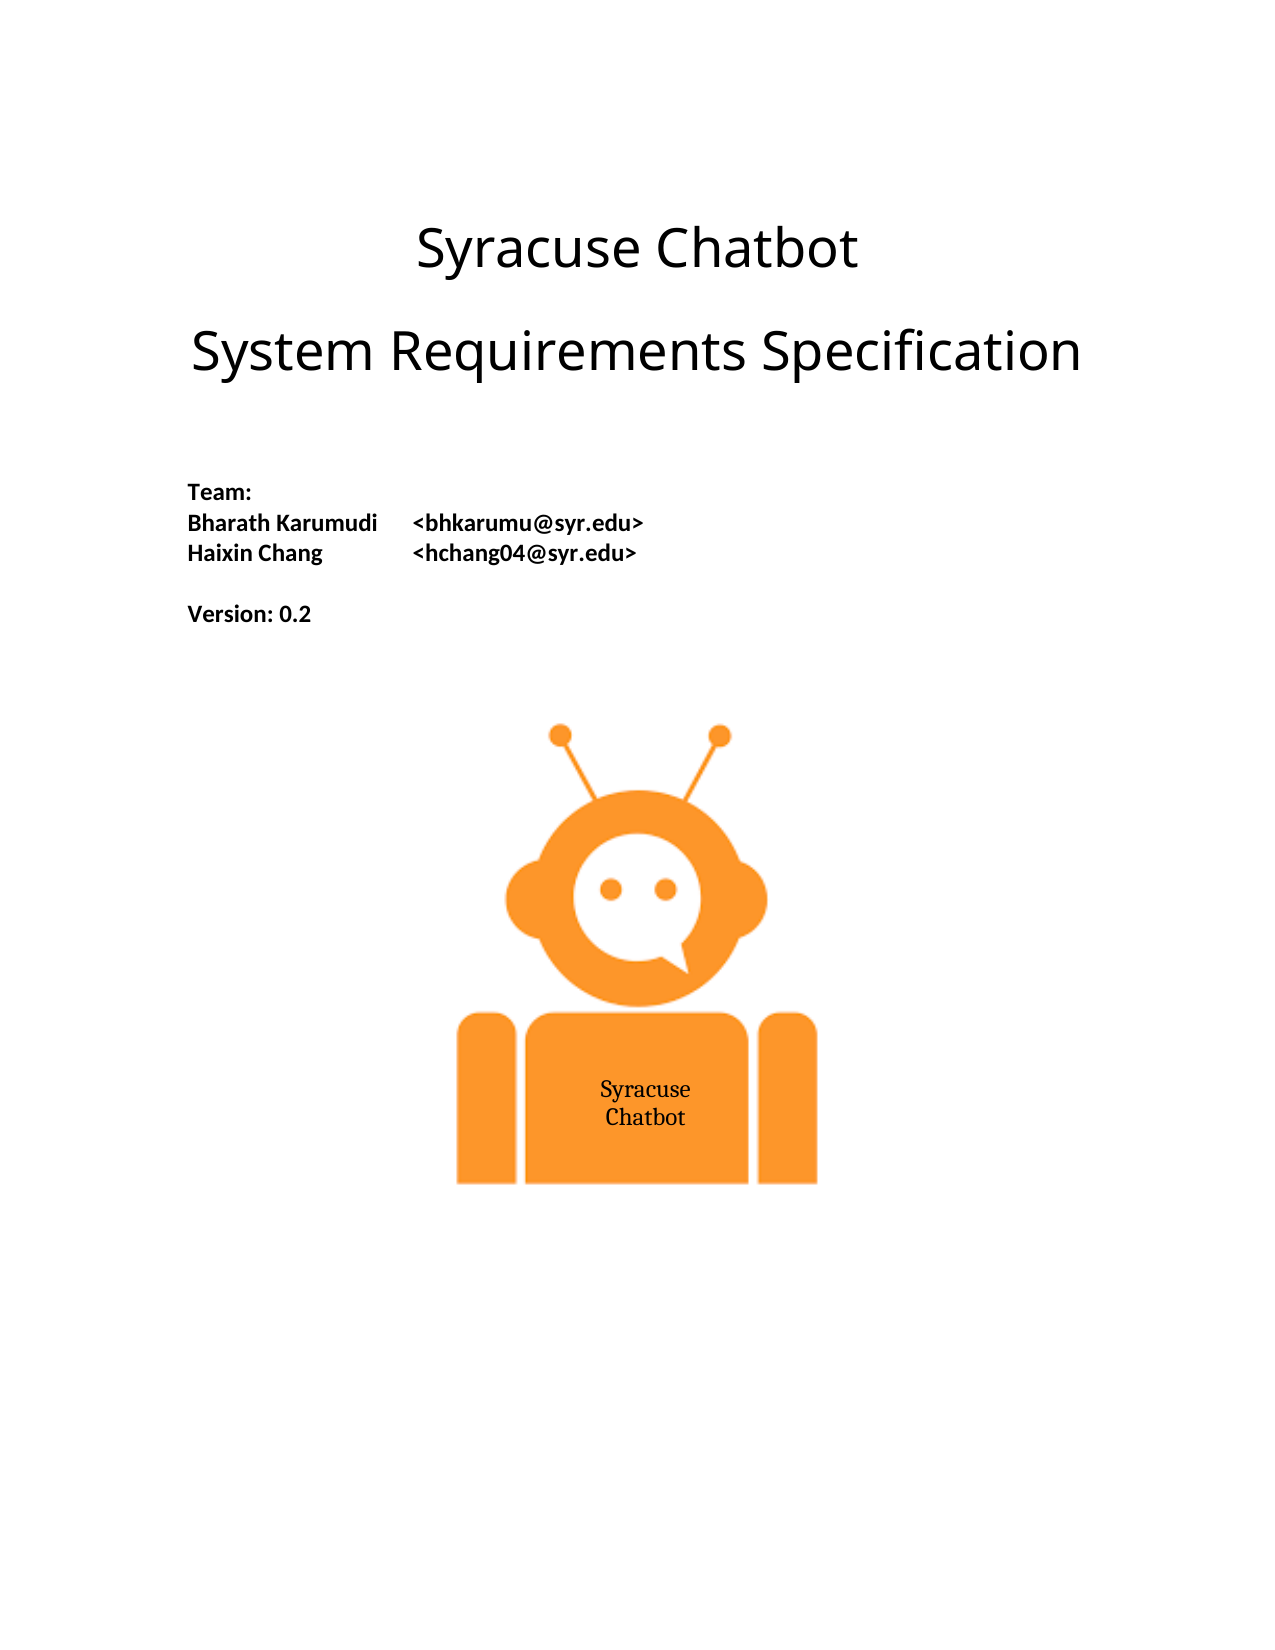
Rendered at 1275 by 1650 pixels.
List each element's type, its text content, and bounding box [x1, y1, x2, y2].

text Bharath Karumudi <bhkarumu@syr.edu> [187, 507, 1087, 538]
text Haixin Chang <hchang04@syr.edu> [187, 538, 1087, 568]
text Syracuse Chatbot [187, 210, 1087, 283]
text Version: 0.2 [187, 599, 1087, 629]
text System Requirements Specification [187, 313, 1087, 386]
text Team: [187, 477, 1087, 507]
picture [403, 720, 872, 1189]
